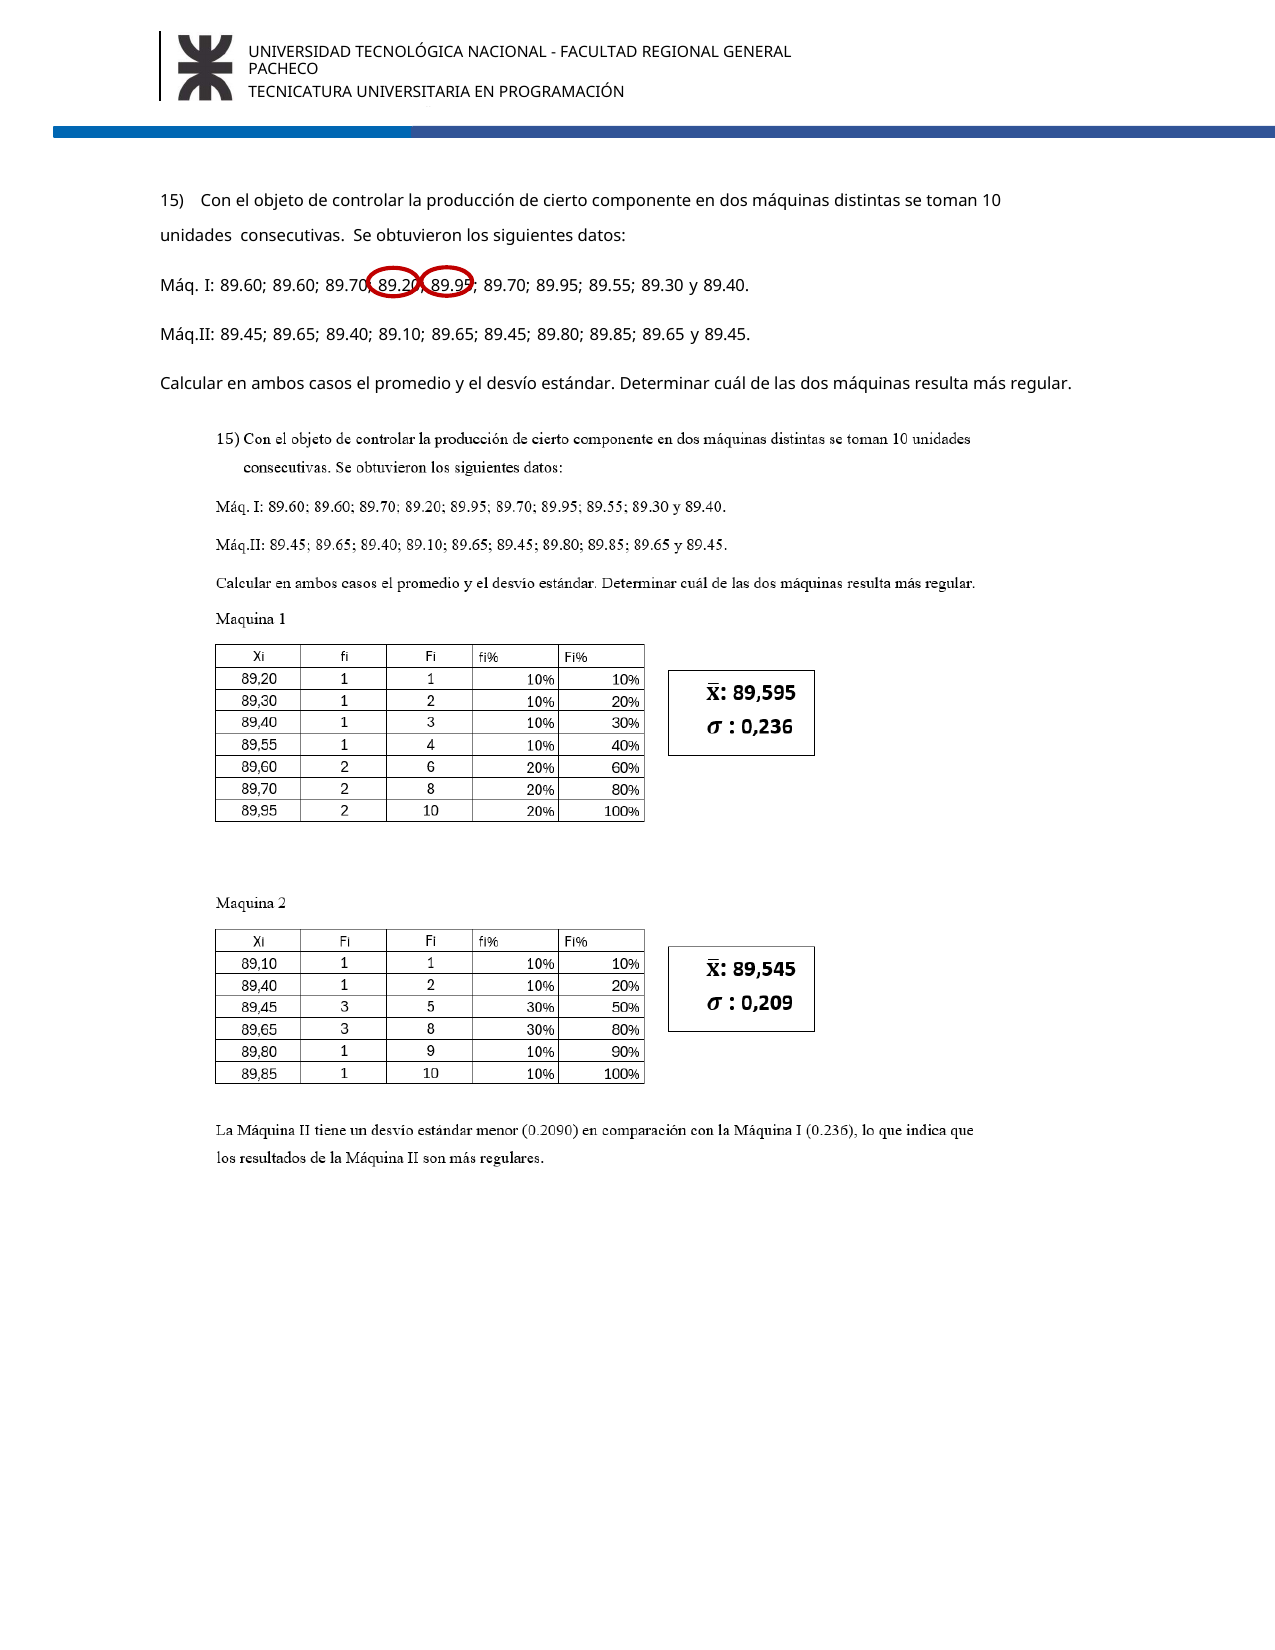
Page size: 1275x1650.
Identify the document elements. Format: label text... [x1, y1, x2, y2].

list Con el objeto de controlar la producción de cierto componente en dos máquinas distintas se toman 10 unidades consecutivas. Se obtuvieron los siguientes datos: [160, 188, 1034, 246]
text Máq.II: 89.45; 89.65; 89.40; 89.10; 89.65; 89.45; 89.80; 89.85; 89.65 y 89.45. [160, 323, 1158, 345]
text Máq. I: 89.60; 89.60; 89.70; 89.20; 89.95; 89.70; 89.95; 89.55; 89.30 y 89.40. [460, 274, 1158, 297]
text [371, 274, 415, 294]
text Calcular en ambos casos el promedio y el desvío estándar. Determinar cuál de las dos máquinas resulta más regular. [160, 372, 1123, 394]
text Máq. I: 89.60; 89.60; 89.70; 89.20; 89.95; 89.70; 89.95; 89.55; 89.30 y 89.40. [160, 274, 379, 297]
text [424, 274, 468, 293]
picture [177, 32, 235, 101]
picture [187, 415, 1013, 1216]
